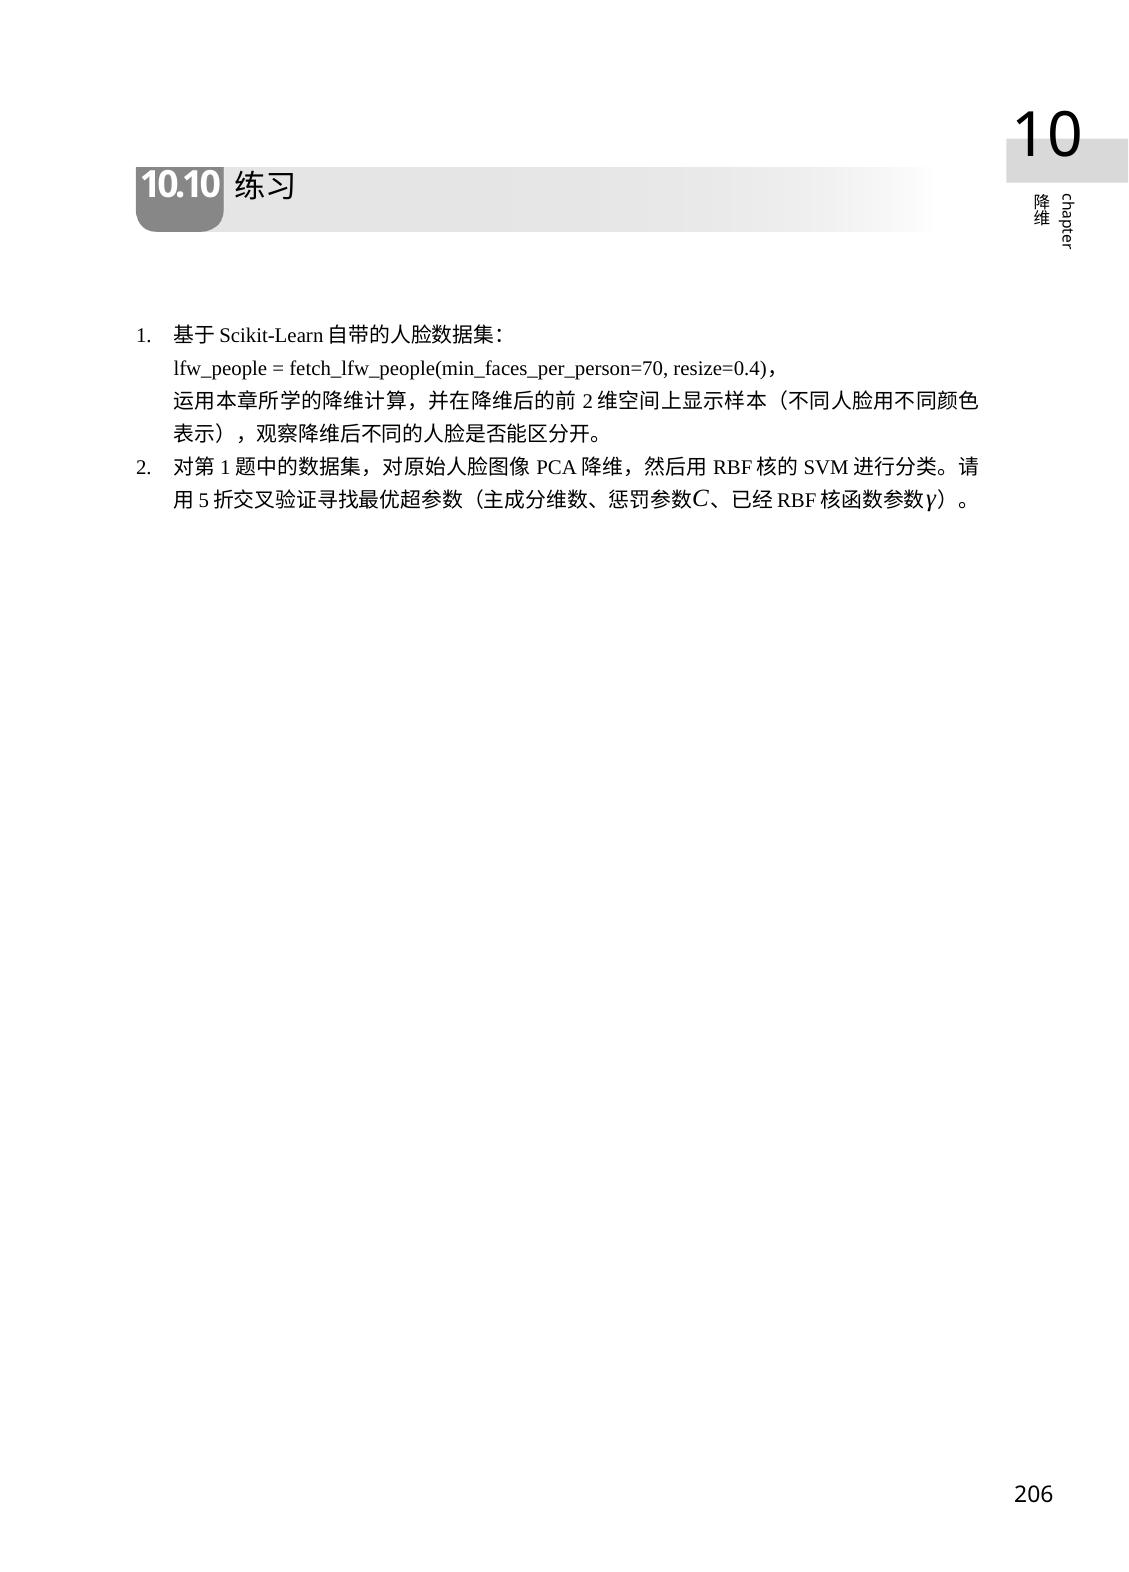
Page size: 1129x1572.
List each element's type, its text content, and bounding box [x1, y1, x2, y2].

list 对第1题中的数据集，对原始人脸图像PCA降维，然后用RBF核的SVM进行分类。请用5折交叉验证寻找最优超参数（主成分维数、惩罚参数、已经RBF核函数参数）。 [136, 449, 980, 515]
list lfw_people = fetch_lfw_people(min_faces_per_person=70, resize=0.4)， [173, 350, 980, 383]
list 基于Scikit-Learn自带的人脸数据集： [136, 317, 980, 350]
picture [135, 167, 938, 232]
subtitle 10.10 练习 [136, 149, 980, 215]
list 运用本章所学的降维计算，并在降维后的前2维空间上显示样本（不同人脸用不同颜色表示），观察降维后不同的人脸是否能区分开。 [173, 383, 980, 449]
